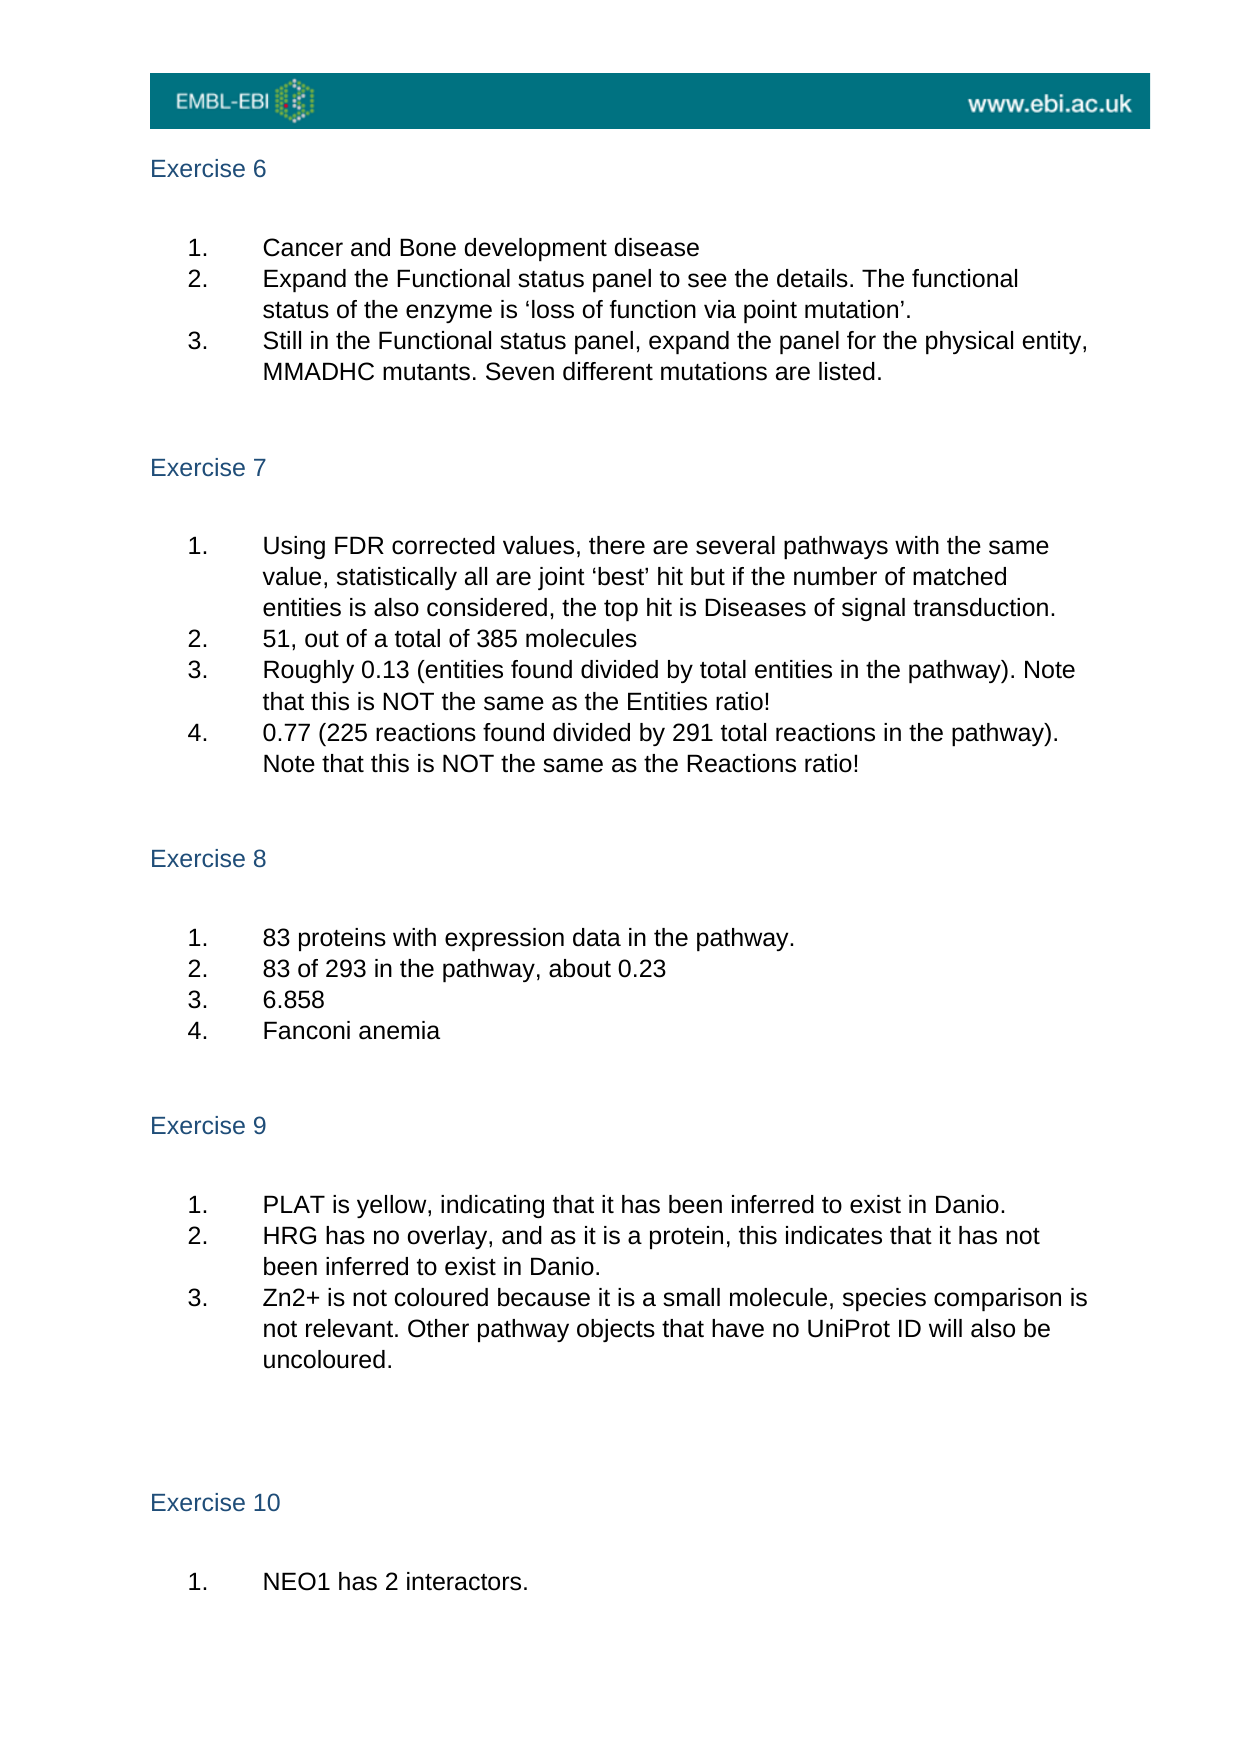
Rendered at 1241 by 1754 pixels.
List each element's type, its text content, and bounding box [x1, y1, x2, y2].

picture [150, 73, 1150, 129]
list 0.77 (225 reactions found divided by 291 total reactions in the pathway). Note that this is NOT the same as the Reactions ratio! [187, 717, 1090, 777]
list Using FDR corrected values, there are several pathways with the same value, statistically all are joint ‘best’ hit but if the number of matched entities is also considered, the top hit is Diseases of signal transduction. [187, 531, 1090, 622]
subtitle Exercise 8 [150, 844, 1090, 873]
list 83 proteins with expression data in the pathway. [187, 923, 1090, 951]
list Roughly 0.13 (entities found divided by total entities in the pathway). Note that this is NOT the same as the Entities ratio! [187, 655, 1090, 715]
subtitle Exercise 7 [150, 452, 1090, 481]
list Zn2+ is not coloured because it is a small molecule, species comparison is not relevant. Other pathway objects that have no UniProt ID will also be uncoloured. [187, 1283, 1090, 1374]
subtitle Exercise 6 [150, 154, 1090, 183]
list HRG has no overlay, and as it is a protein, this indicates that it has not been inferred to exist in Danio. [187, 1221, 1090, 1281]
list 83 of 293 in the pathway, about 0.23 [187, 954, 1090, 982]
list 51, out of a total of 385 molecules [187, 624, 1090, 653]
list PLAT is yellow, indicating that it has been inferred to exist in Danio. [187, 1190, 1090, 1219]
list Expand the Functional status panel to see the details. The functional status of the enzyme is ‘loss of function via point mutation’. [187, 264, 1090, 324]
subtitle Exercise 10 [150, 1488, 1090, 1517]
list 6.858 [187, 985, 1090, 1013]
list Cancer and Bone development disease [187, 233, 1090, 262]
list NEO1 has 2 interactors. [187, 1567, 1090, 1596]
list Fanconi anemia [187, 1016, 1090, 1044]
subtitle Exercise 9 [150, 1111, 1090, 1140]
list Still in the Functional status panel, expand the panel for the physical entity, MMADHC mutants. Seven different mutations are listed. [187, 326, 1090, 386]
